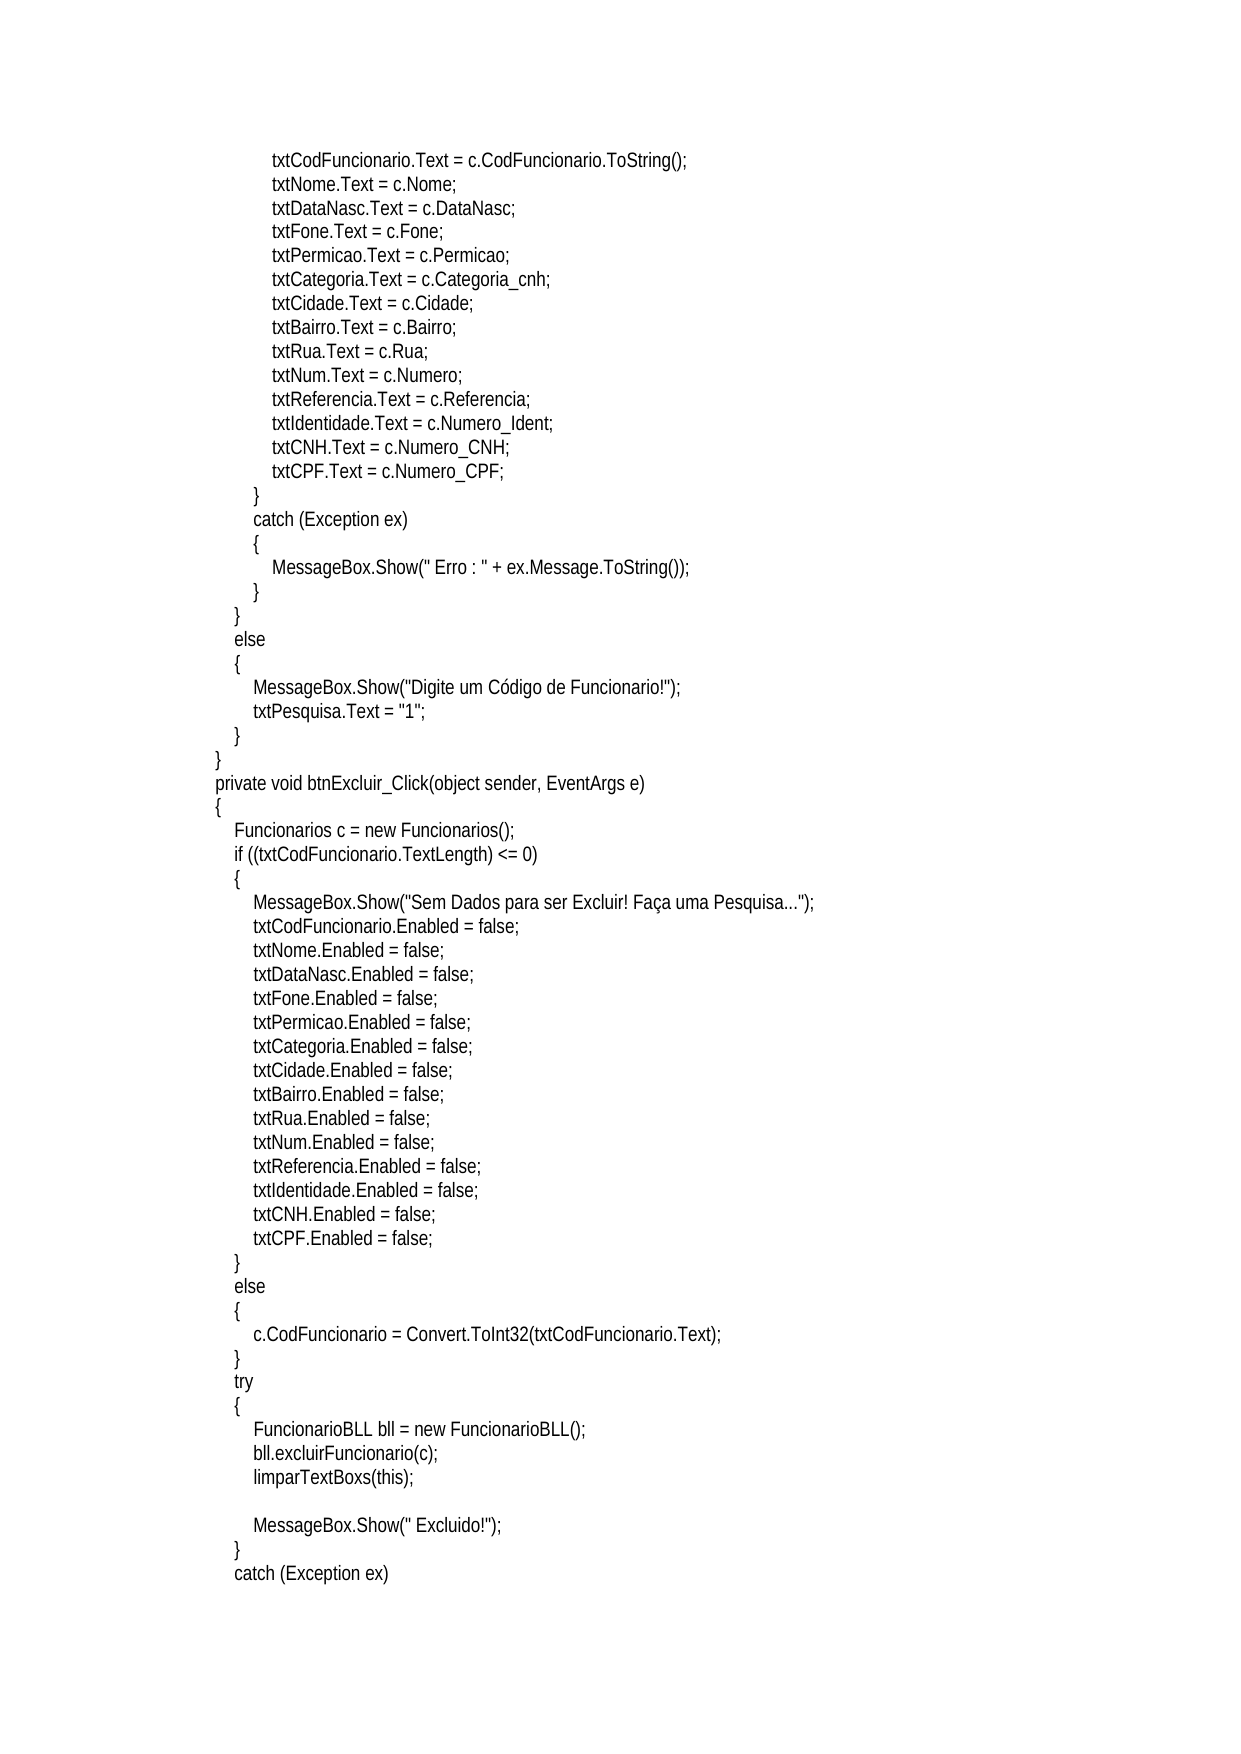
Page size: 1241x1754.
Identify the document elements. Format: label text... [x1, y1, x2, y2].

text txtNome.Text = c.Nome; [177, 172, 1063, 196]
text txtNome.Enabled = false; [177, 938, 1063, 962]
text } [177, 603, 1063, 627]
text private void btnExcluir_Click(object sender, EventArgs e) [177, 771, 1063, 794]
text { [177, 651, 1063, 675]
text txtCodFuncionario.Text = c.CodFuncionario.ToString(); [177, 148, 1063, 172]
text txtCategoria.Text = c.Categoria_cnh; [177, 267, 1063, 291]
text txtCidade.Text = c.Cidade; [177, 291, 1063, 315]
text { [177, 1298, 1063, 1322]
text txtCodFuncionario.Enabled = false; [177, 914, 1063, 938]
text } [177, 1346, 1063, 1369]
text txtBairro.Text = c.Bairro; [177, 315, 1063, 339]
text catch (Exception ex) [177, 1561, 1063, 1585]
text txtCNH.Text = c.Numero_CNH; [177, 435, 1063, 459]
text limparTextBoxs(this); [177, 1465, 1063, 1489]
text txtFone.Enabled = false; [177, 986, 1063, 1010]
text } [177, 483, 1063, 507]
text try [177, 1369, 1063, 1393]
text txtCategoria.Enabled = false; [177, 1034, 1063, 1058]
text } [177, 579, 1063, 603]
text txtNum.Text = c.Numero; [177, 363, 1063, 387]
text MessageBox.Show("Digite um Código de Funcionario!"); [177, 675, 1063, 699]
text { [177, 866, 1063, 890]
text txtCPF.Enabled = false; [177, 1226, 1063, 1250]
text txtCPF.Text = c.Numero_CPF; [177, 459, 1063, 483]
text } [177, 723, 1063, 747]
text txtDataNasc.Enabled = false; [177, 962, 1063, 986]
text { [177, 1393, 1063, 1417]
text catch (Exception ex) [177, 507, 1063, 531]
text txtCNH.Enabled = false; [177, 1202, 1063, 1226]
text MessageBox.Show("Sem Dados para ser Excluir! Faça uma Pesquisa..."); [177, 890, 1063, 914]
text txtDataNasc.Text = c.DataNasc; [177, 196, 1063, 219]
text txtRua.Enabled = false; [177, 1106, 1063, 1130]
text } [177, 747, 1063, 771]
text } [177, 1537, 1063, 1561]
text txtReferencia.Enabled = false; [177, 1154, 1063, 1178]
text bll.excluirFuncionario(c); [177, 1441, 1063, 1465]
text FuncionarioBLL bll = new FuncionarioBLL(); [177, 1417, 1063, 1441]
text } [177, 1250, 1063, 1274]
text txtRua.Text = c.Rua; [177, 339, 1063, 363]
text txtBairro.Enabled = false; [177, 1082, 1063, 1106]
text txtPermicao.Text = c.Permicao; [177, 243, 1063, 267]
text { [177, 794, 1063, 818]
text MessageBox.Show(" Excluido!"); [177, 1513, 1063, 1537]
text txtNum.Enabled = false; [177, 1130, 1063, 1154]
text MessageBox.Show(" Erro : " + ex.Message.ToString()); [177, 555, 1063, 579]
text txtPermicao.Enabled = false; [177, 1010, 1063, 1034]
text { [177, 531, 1063, 555]
text txtIdentidade.Enabled = false; [177, 1178, 1063, 1202]
text else [177, 627, 1063, 651]
text txtFone.Text = c.Fone; [177, 219, 1063, 243]
text txtCidade.Enabled = false; [177, 1058, 1063, 1082]
text txtIdentidade.Text = c.Numero_Ident; [177, 411, 1063, 435]
text Funcionarios c = new Funcionarios(); [177, 818, 1063, 842]
text txtReferencia.Text = c.Referencia; [177, 387, 1063, 411]
text txtPesquisa.Text = "1"; [177, 699, 1063, 723]
text c.CodFuncionario = Convert.ToInt32(txtCodFuncionario.Text); [177, 1322, 1063, 1346]
text else [177, 1274, 1063, 1298]
text if ((txtCodFuncionario.TextLength) <= 0) [177, 842, 1063, 866]
